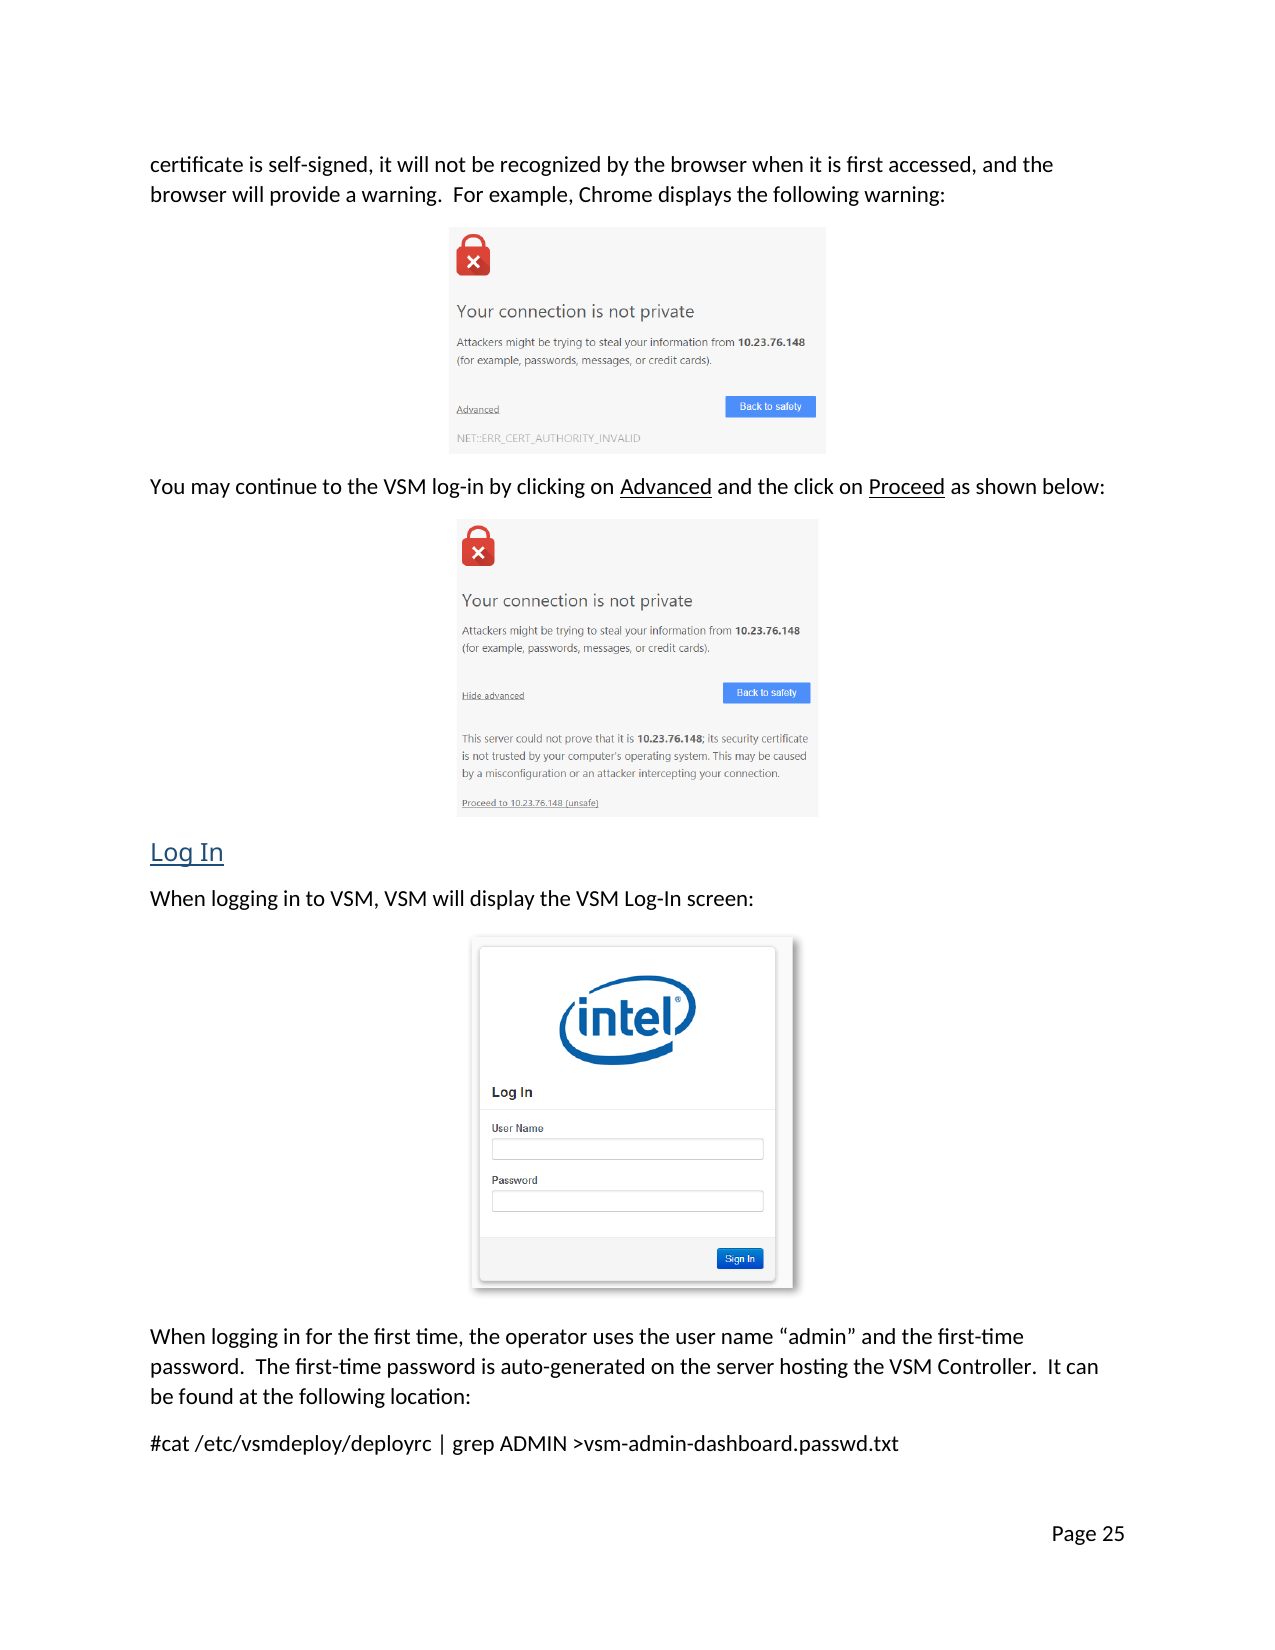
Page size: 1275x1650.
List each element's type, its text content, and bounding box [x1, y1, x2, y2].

picture [448, 227, 827, 454]
subtitle Log In [150, 835, 1125, 869]
picture [471, 937, 793, 1288]
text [150, 150, 1125, 208]
text #cat /etc/vsmdeploy/deployrc | grep ADMIN >vsm-admin-dashboard.passwd.txt [150, 1429, 1125, 1457]
text When logging in to VSM, VSM will display the VSM Log-In screen: [150, 884, 1125, 912]
picture [456, 519, 819, 817]
text You may continue to the VSM log-in by clicking on Advanced and the click on Proceed as shown below: [150, 472, 1125, 501]
text When logging in for the first time, the operator uses the user name “admin” and the first-time password. The first-time password is auto-generated on the server hosting the VSM Controller. It can be found at the following location: [150, 1322, 1125, 1410]
